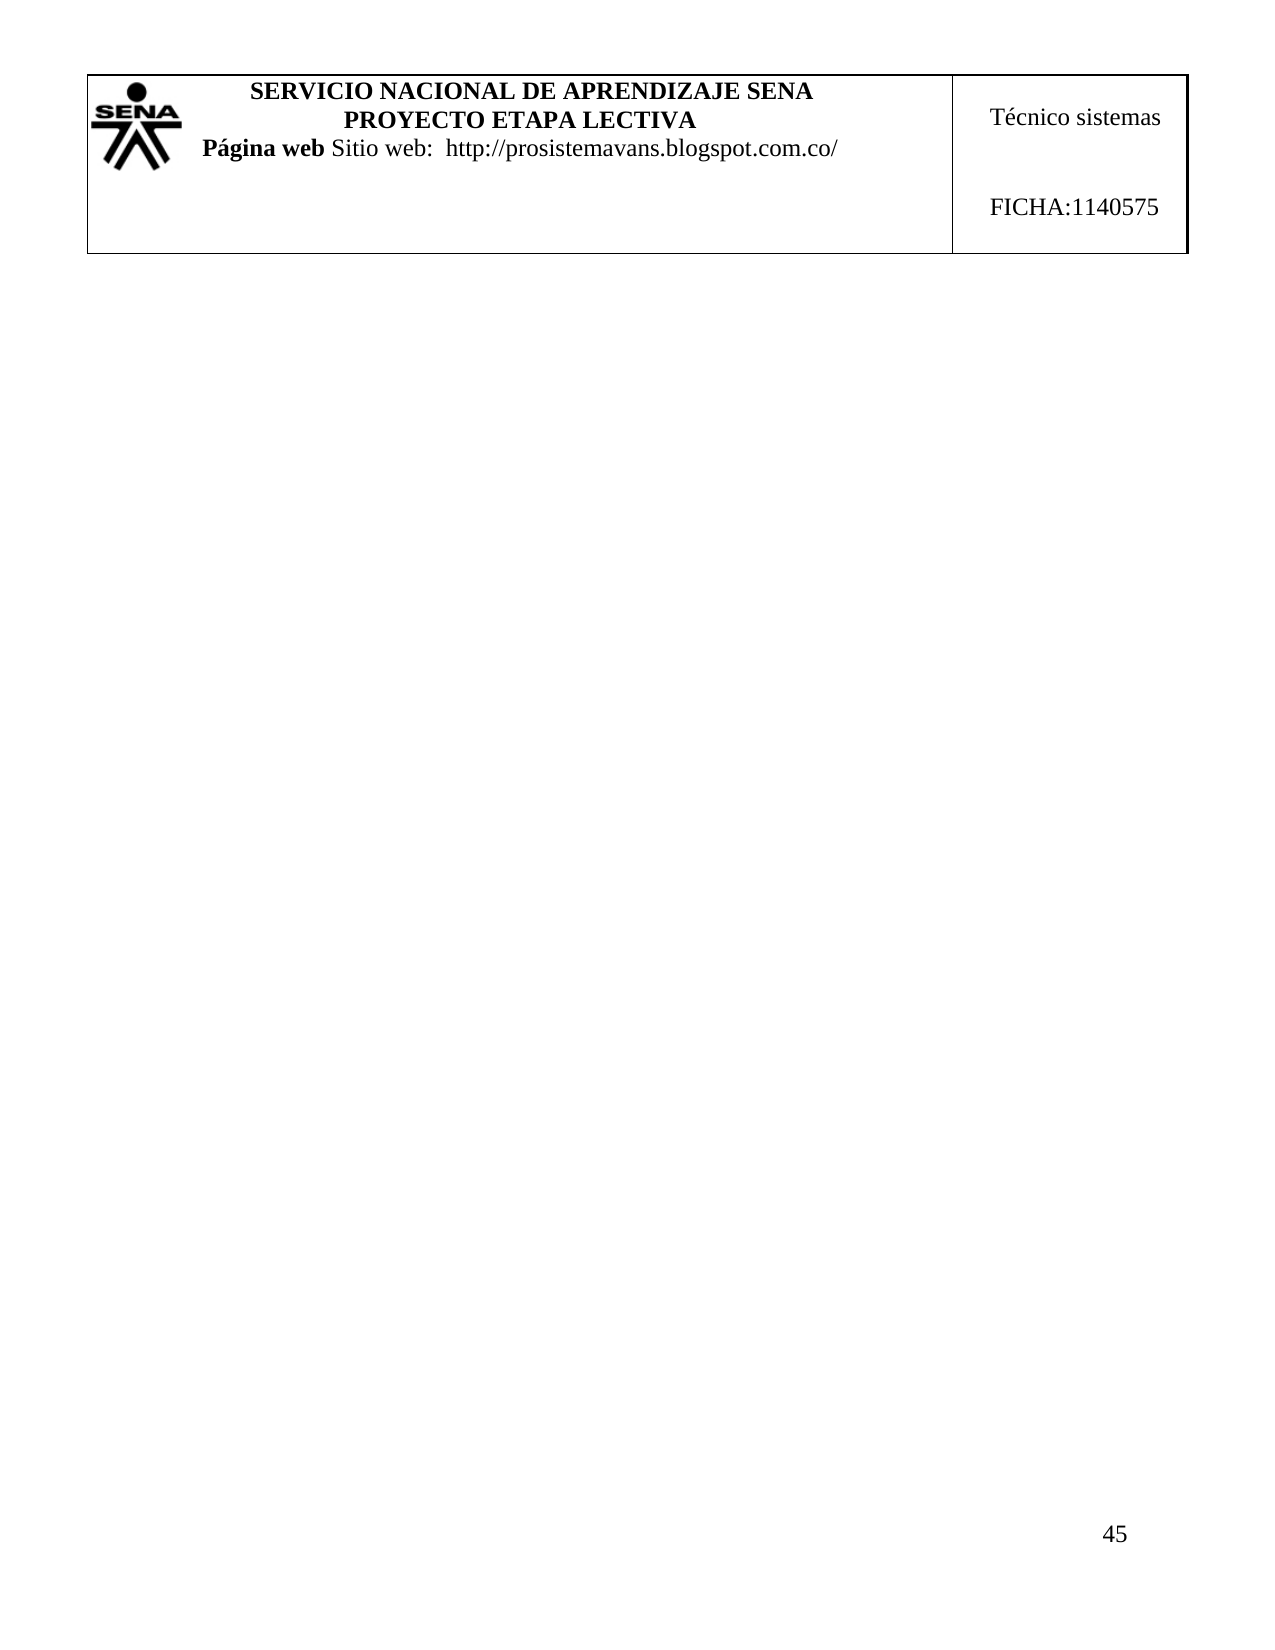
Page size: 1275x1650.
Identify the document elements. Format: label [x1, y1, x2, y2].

picture [89, 79, 184, 174]
